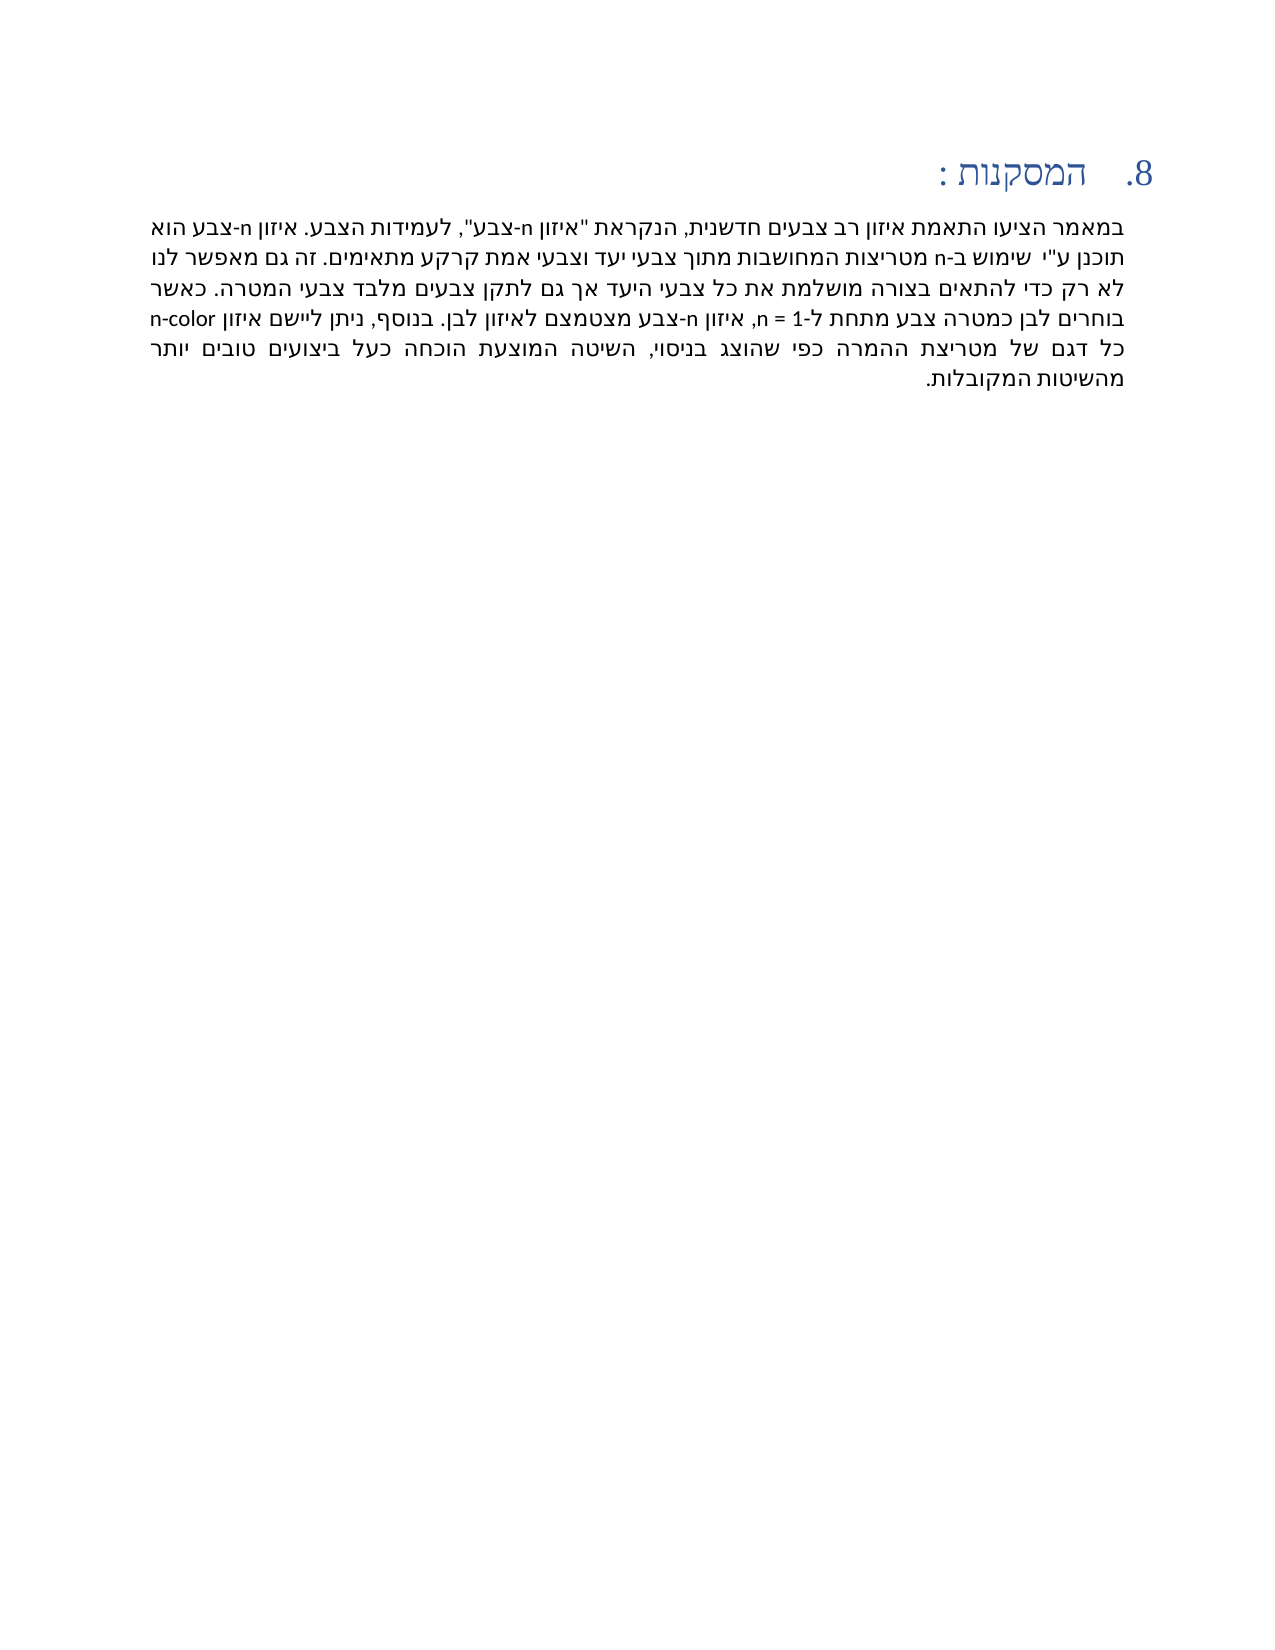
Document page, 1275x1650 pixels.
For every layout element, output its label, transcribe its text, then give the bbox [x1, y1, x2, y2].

text במאמר הציעו התאמת איזון רב צבעים חדשנית, הנקראת "איזון n-צבע", לעמידות הצבע. איזון n-צבע הוא תוכנן ע"י שימוש ב-n מטריצות המחושבות מתוך צבעי יעד וצבעי אמת קרקע מתאימים. זה גם מאפשר לנו לא רק כדי להתאים בצורה מושלמת את כל צבעי היעד אך גם לתקן צבעים מלבד צבעי המטרה. כאשר בוחרים לבן כמטרה צבע מתחת ל-n = 1, איזון n-צבע מצטמצם לאיזון לבן. בנוסף, ניתן ליישם איזון n-color כל דגם של מטריצת ההמרה כפי שהוצג בניסוי, השיטה המוצעת הוכחה כעל ביצועים טובים יותר מהשיטות המקובלות. [150, 213, 1125, 392]
list המסקנות : [150, 150, 1125, 193]
